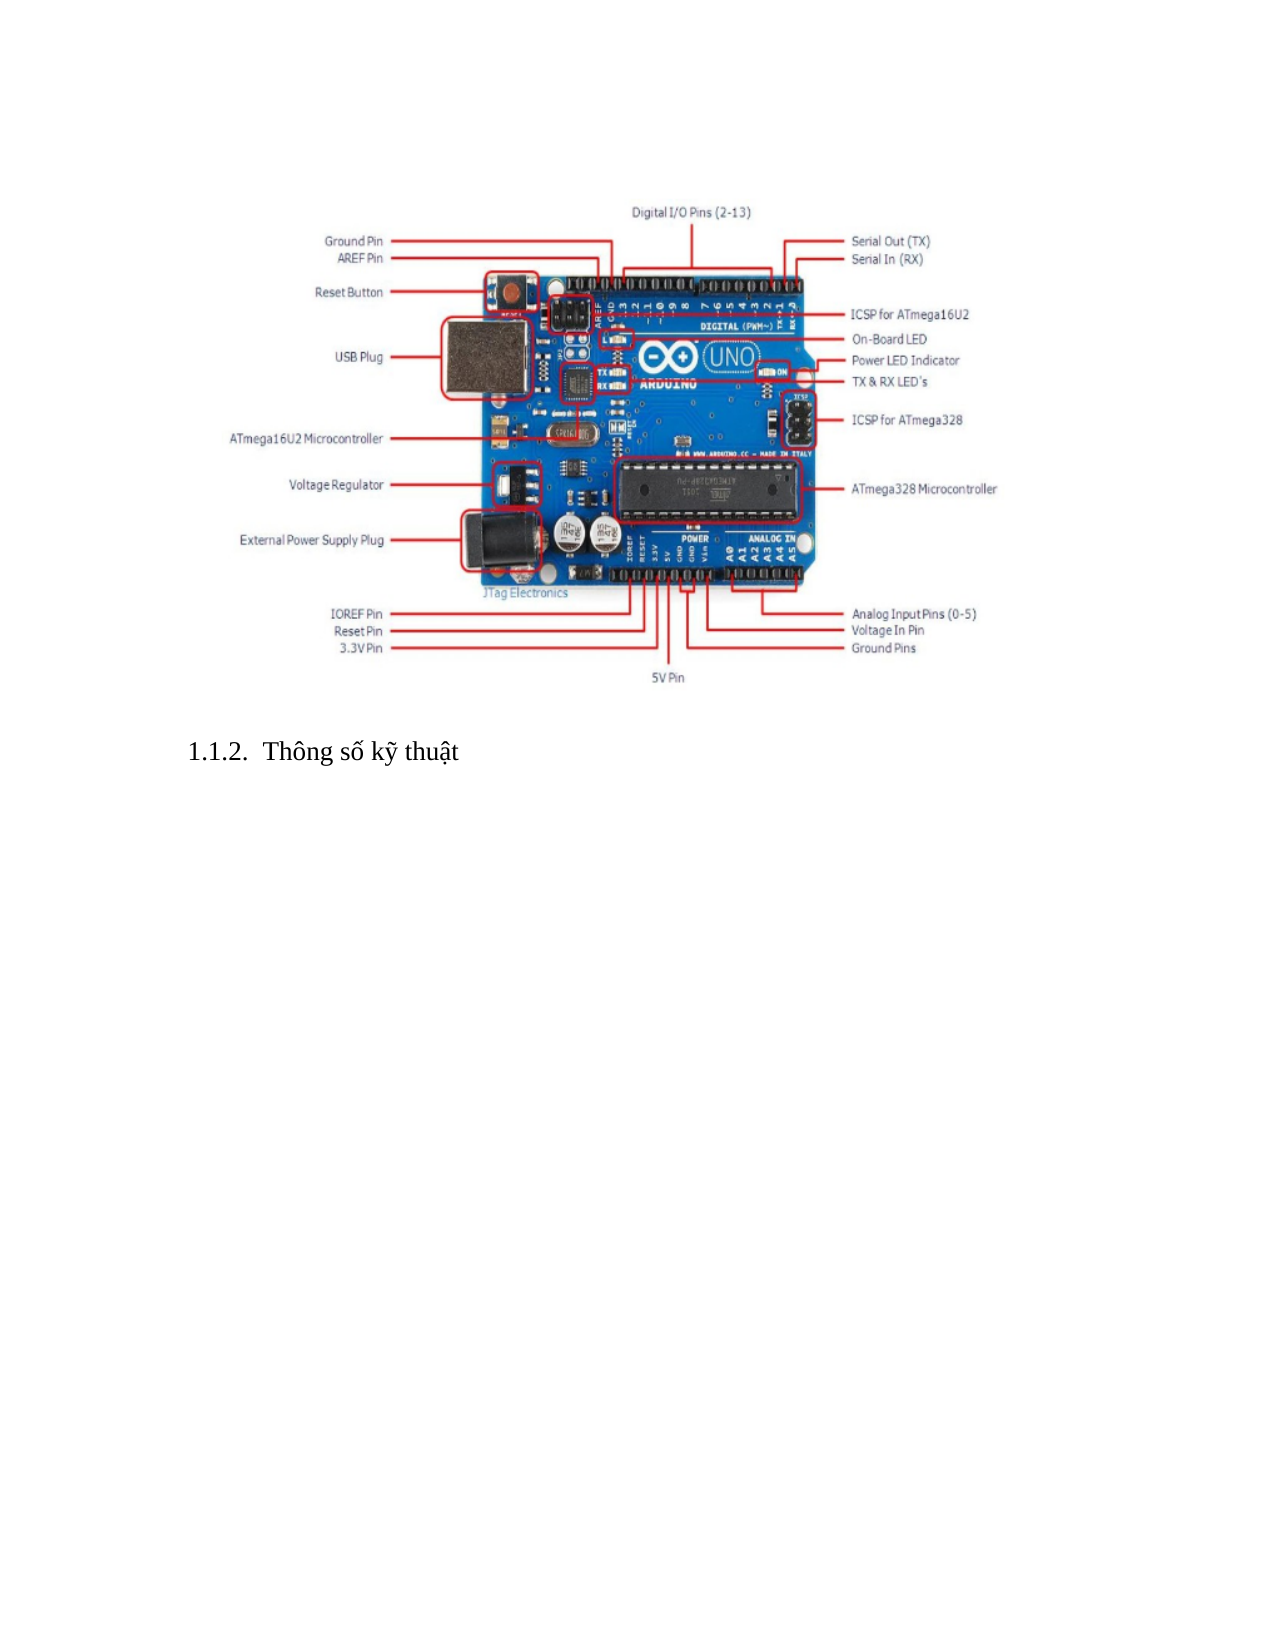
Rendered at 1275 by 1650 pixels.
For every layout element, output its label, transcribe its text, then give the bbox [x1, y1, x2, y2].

picture [187, 150, 1112, 709]
list Thông số kỹ thuật [187, 735, 1125, 766]
